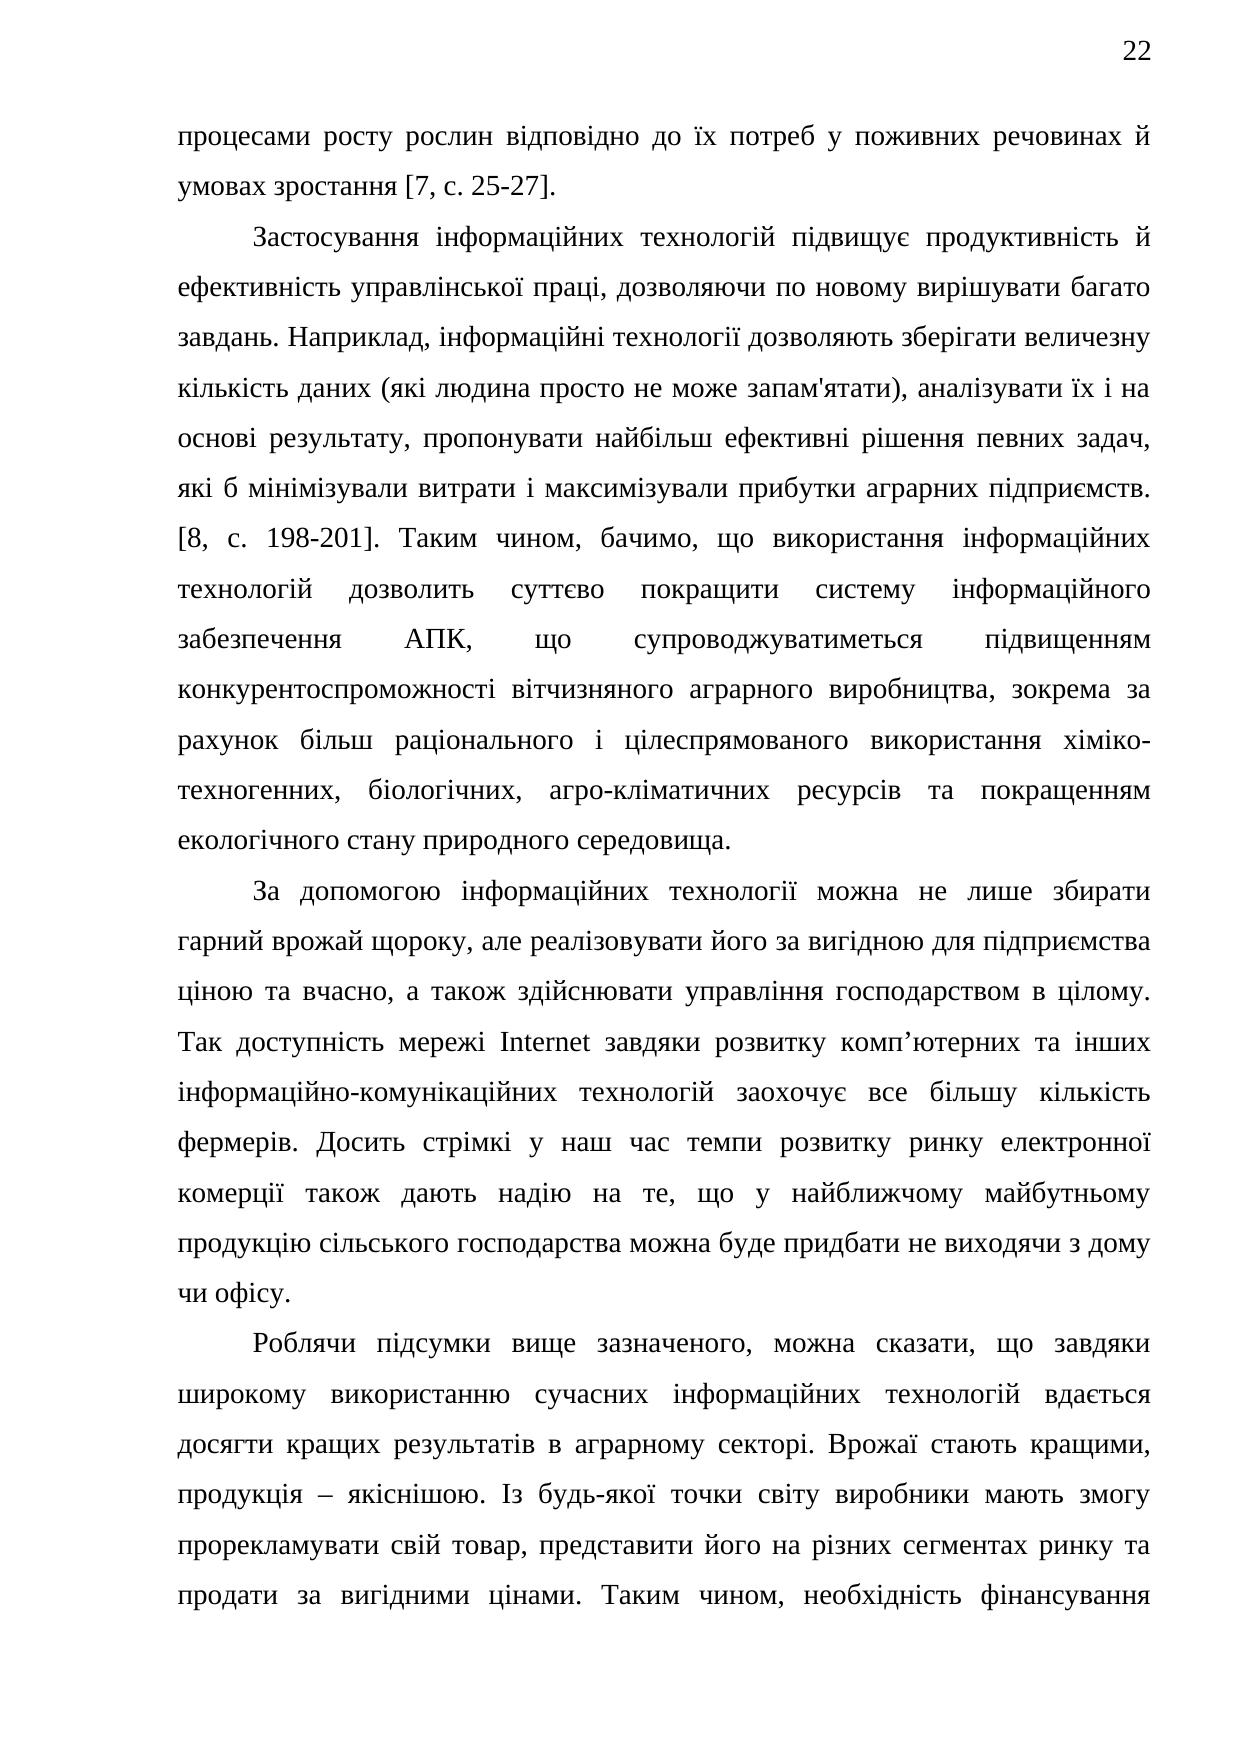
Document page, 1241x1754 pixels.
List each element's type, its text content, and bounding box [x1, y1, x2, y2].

text За допомогою інформаційних технології можна не лише збирати гарний врожай щороку, але реалізовувати його за вигідною для підприємства ціною та вчасно, а також здійснювати управління господарством в цілому. Так доступність мережі Internet завдяки розвитку комп’ютерних та інших iнформацiйно-комунікаційних технологій заохочує все більшу кiлькiсть фермерів. Досить стрімкі у наш час темпи розвитку ринку електронної комерції також дають надію на те, що у найближчому майбутньому продукцію сільського господарства можна буде придбати не виходячи з дому чи офісу. [177, 873, 1152, 1309]
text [177, 118, 1152, 202]
text Застосування інформаційних технологій підвищує продуктивність й ефективність управлінської праці, дозволяючи по новому вирішувати багато завдань. Наприклад, інформаційні технології дозволяють зберігати величезну кількість даних (які людина просто не може запам'ятати), аналізувати їх і на основі результату, пропонувати найбільш ефективні рішення певних задач, які б мінімізували витрати і максимізували прибутки аграрних підприємств. [8, с. 198-201]. Таким чином, бачимо, що використання інформаційних технологій дозволить суттєво покращити систему інформаційного забезпечення АПК, що супроводжуватиметься підвищенням конкурентоспроможності вітчизняного аграрного виробництва, зокрема за рахунок більш раціонального і цілеспрямованого використання хіміко-техногенних, біологічних, агро-кліматичних ресурсів та покращенням екологічного стану природного середовища. [177, 219, 1152, 856]
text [177, 1326, 1152, 1611]
